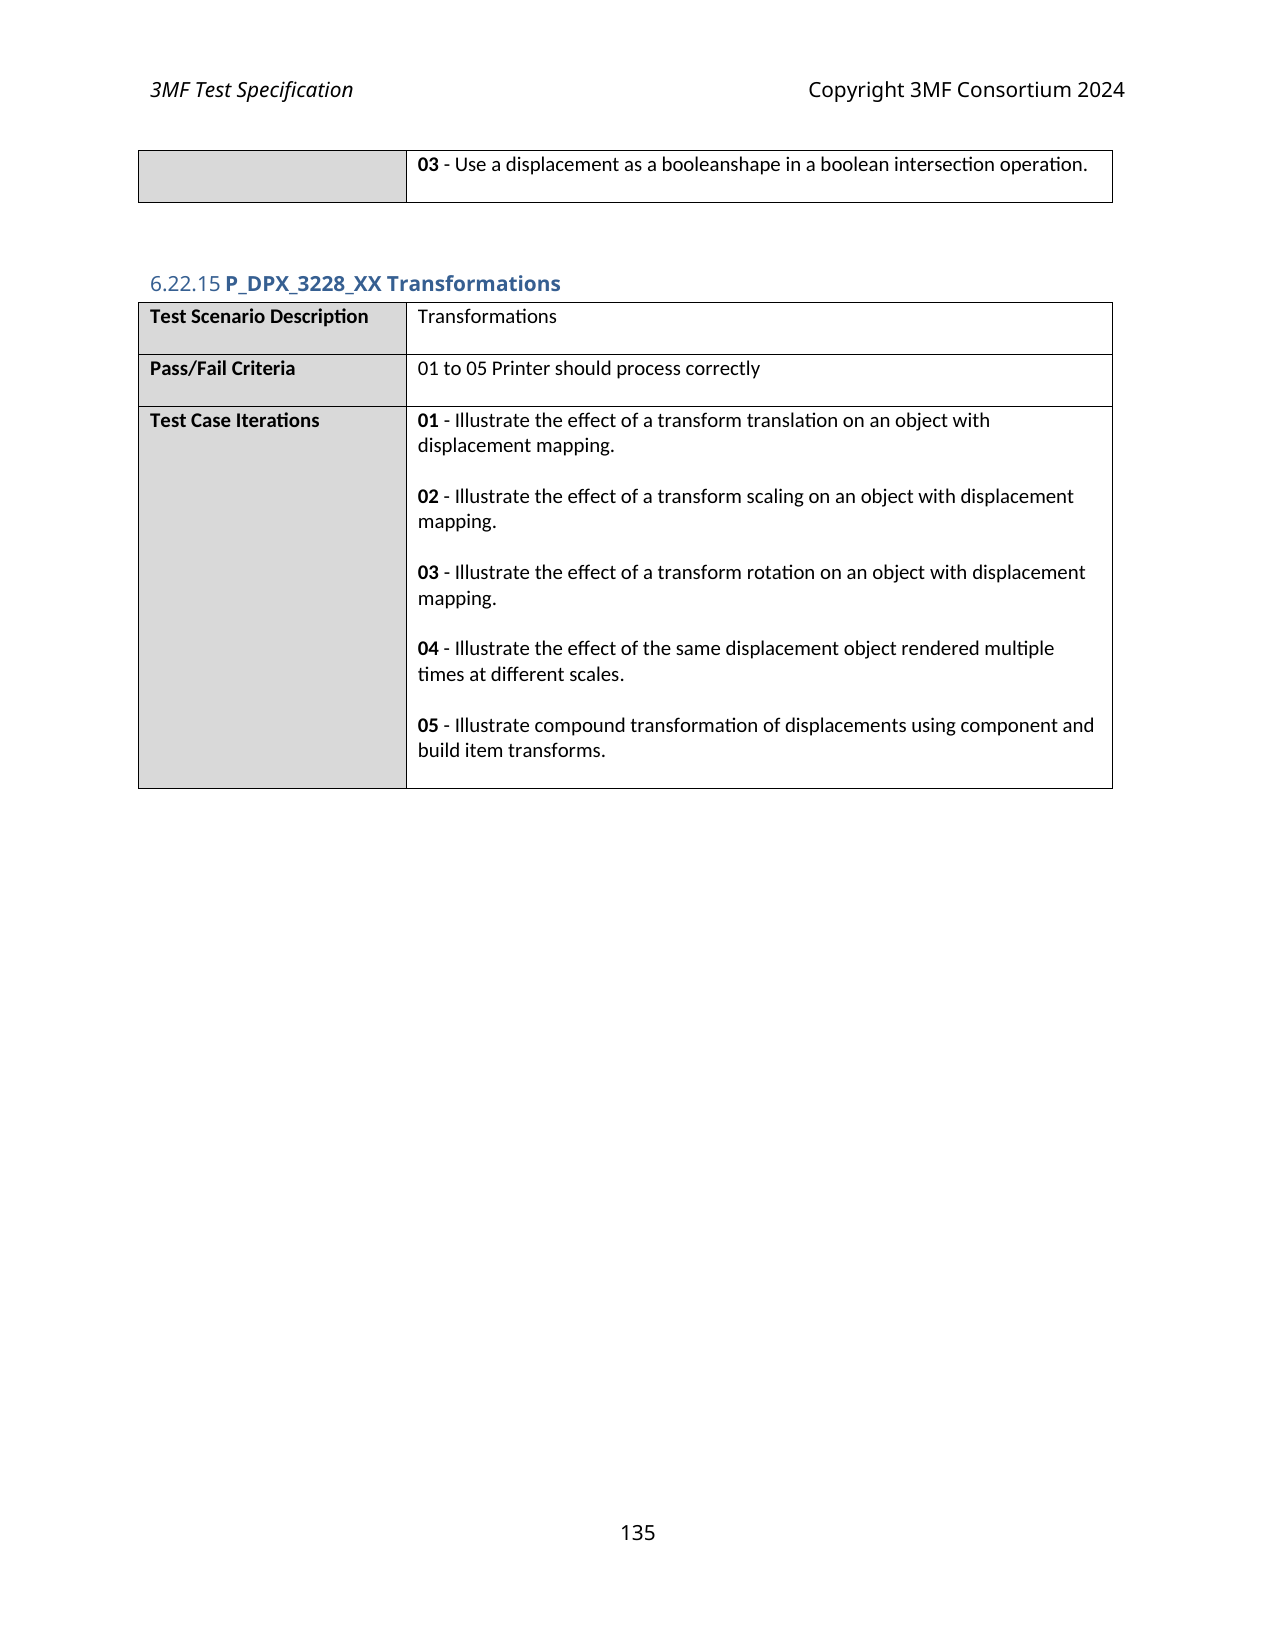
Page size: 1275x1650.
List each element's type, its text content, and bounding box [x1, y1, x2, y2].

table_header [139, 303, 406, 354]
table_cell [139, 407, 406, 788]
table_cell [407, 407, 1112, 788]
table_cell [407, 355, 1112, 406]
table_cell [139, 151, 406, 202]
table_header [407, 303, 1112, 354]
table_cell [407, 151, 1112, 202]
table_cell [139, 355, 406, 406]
subtitle P_DPX_3228_XX Transformations [150, 269, 1125, 298]
